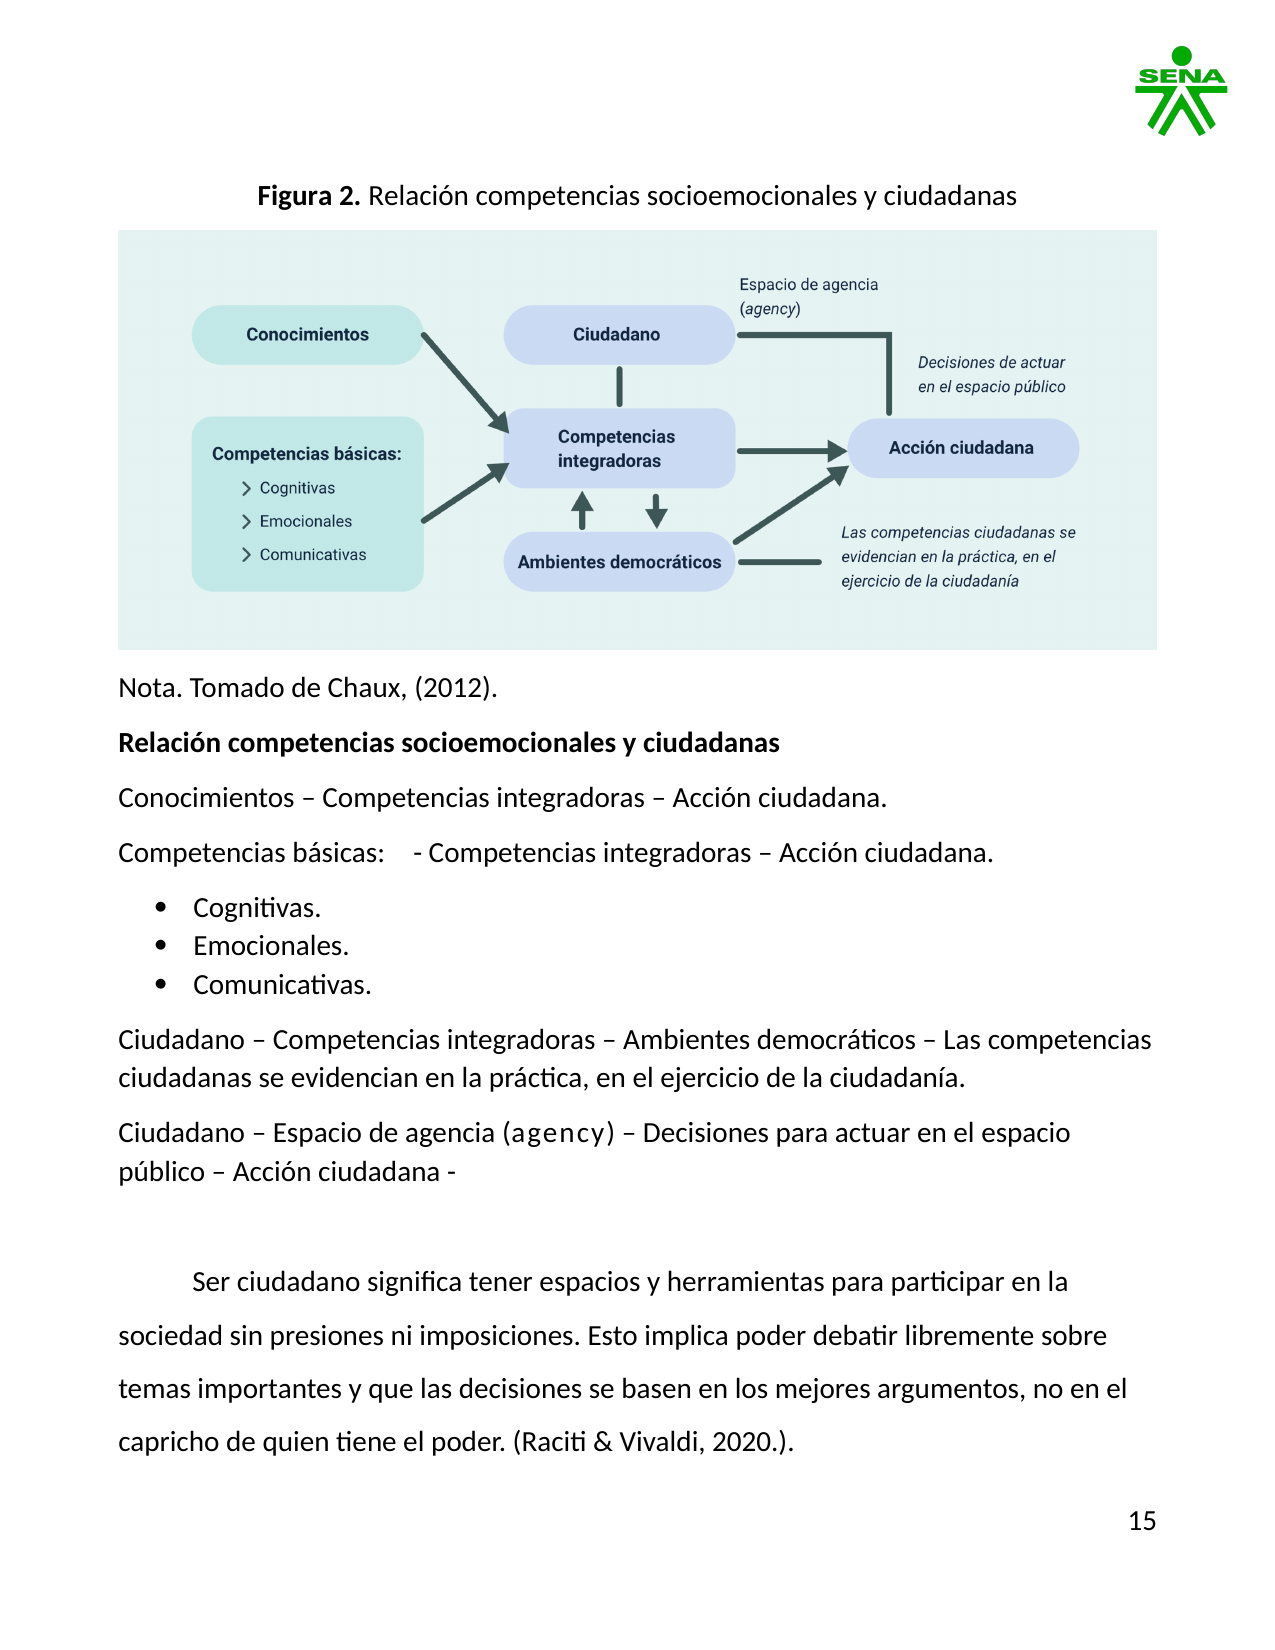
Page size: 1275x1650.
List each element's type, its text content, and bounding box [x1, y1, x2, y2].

text Relación competencias socioemocionales y ciudadanas [118, 724, 1157, 759]
list Comunicativas. [156, 966, 1157, 1002]
text Nota. Tomado de Chaux, (2012). [118, 669, 1157, 704]
text Ser ciudadano significa tener espacios y herramientas para participar en la sociedad sin presiones ni imposiciones. Esto implica poder debatir libremente sobre temas importantes y que las decisiones se basen en los mejores argumentos, no en el capricho de quien tiene el poder. (Raciti & Vivaldi, 2020.). [118, 1263, 1157, 1459]
text Conocimientos – Competencias integradoras – Acción ciudadana. [118, 779, 1157, 814]
picture [1135, 46, 1228, 136]
list Cognitivas. [156, 889, 1157, 925]
text Competencias básicas: - Competencias integradoras – Acción ciudadana. [118, 834, 1157, 869]
text Figura 2. Relación competencias socioemocionales y ciudadanas [118, 177, 1157, 213]
text Ciudadano – Espacio de agencia (agency) – Decisiones para actuar en el espacio público – Acción ciudadana - [118, 1114, 1157, 1189]
text Ciudadano – Competencias integradoras – Ambientes democráticos – Las competencias ciudadanas se evidencian en la práctica, en el ejercicio de la ciudadanía. [118, 1021, 1157, 1095]
picture [118, 230, 1157, 650]
list Emocionales. [156, 927, 1157, 963]
